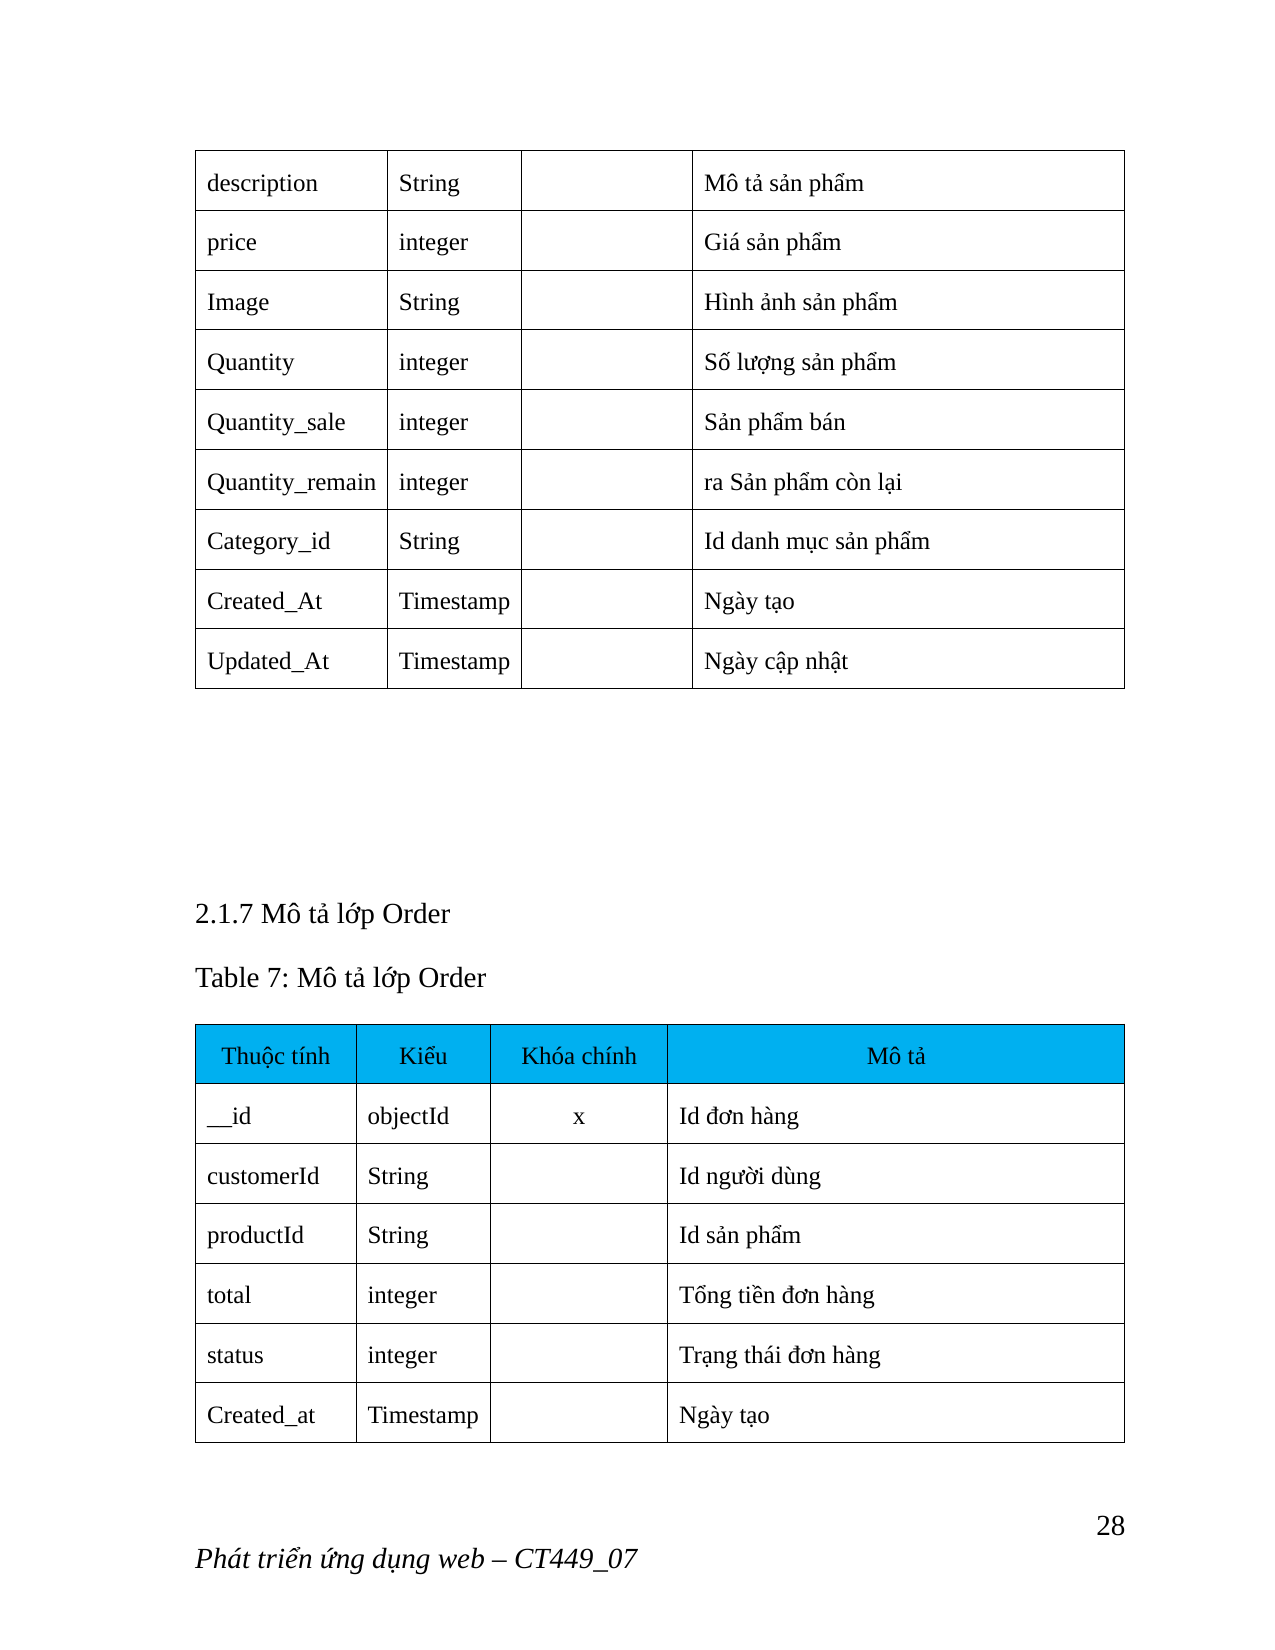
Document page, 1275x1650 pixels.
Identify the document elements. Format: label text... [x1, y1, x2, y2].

table_cell price [196, 211, 387, 269]
table_cell [522, 570, 692, 628]
table_header Kiểu [357, 1025, 490, 1083]
table_cell Id sản phẩm [668, 1204, 1124, 1263]
table_cell customerId [196, 1144, 356, 1203]
table_cell Id danh mục sản phẩm [693, 510, 1124, 568]
table_cell [522, 271, 692, 329]
table_cell Giá sản phẩm [693, 211, 1124, 269]
table_cell Hình ảnh sản phẩm [693, 271, 1124, 329]
table_cell [522, 510, 692, 568]
table_cell integer [388, 450, 521, 509]
table_cell status [196, 1324, 356, 1382]
table_cell Timestamp [388, 570, 521, 628]
table_header Thuộc tính [196, 1025, 356, 1083]
table_cell description [196, 151, 387, 210]
table_cell objectId [357, 1084, 490, 1143]
table_cell Ngày tạo [693, 570, 1124, 628]
table_cell Sản phẩm bán [693, 390, 1124, 449]
table_cell Image [196, 271, 387, 329]
table_cell String [388, 151, 521, 210]
table_cell Mô tả sản phẩm [693, 151, 1124, 210]
table_cell [522, 151, 692, 210]
table_cell String [388, 510, 521, 568]
table_cell Timestamp [357, 1383, 490, 1442]
table_cell [522, 629, 692, 688]
table_cell Tổng tiền đơn hàng [668, 1264, 1124, 1322]
table_cell [491, 1264, 667, 1322]
table_cell String [357, 1204, 490, 1263]
table_cell ra Sản phẩm còn lại [693, 450, 1124, 509]
table_cell Ngày tạo [668, 1383, 1124, 1442]
table_cell Id người dùng [668, 1144, 1124, 1203]
table_cell integer [388, 211, 521, 269]
table_cell String [357, 1144, 490, 1203]
table_cell x [491, 1084, 667, 1143]
table_cell Category_id [196, 510, 387, 568]
table_cell [522, 211, 692, 269]
table_cell [491, 1324, 667, 1382]
table_cell Updated_At [196, 629, 387, 688]
table_cell [522, 330, 692, 389]
table_cell productId [196, 1204, 356, 1263]
text 2.1.7 Mô tả lớp Order [195, 896, 1125, 930]
table_cell Quantity [196, 330, 387, 389]
table_cell Id đơn hàng [668, 1084, 1124, 1143]
table_cell Timestamp [388, 629, 521, 688]
table_cell __id [196, 1084, 356, 1143]
table_cell Quantity_remain [196, 450, 387, 509]
table_cell [491, 1144, 667, 1203]
table_cell [522, 390, 692, 449]
table_cell integer [357, 1324, 490, 1382]
table_cell String [388, 271, 521, 329]
table_cell Số lượng sản phẩm [693, 330, 1124, 389]
table_cell [491, 1204, 667, 1263]
table_cell Trạng thái đơn hàng [668, 1324, 1124, 1382]
table_cell integer [388, 390, 521, 449]
table_cell integer [388, 330, 521, 389]
table_cell Ngày cập nhật [693, 629, 1124, 688]
table_cell integer [357, 1264, 490, 1322]
table_cell [522, 450, 692, 509]
table_header Mô tả [668, 1025, 1124, 1083]
table_cell Created_At [196, 570, 387, 628]
table_cell [491, 1383, 667, 1442]
table_header Khóa chính [491, 1025, 667, 1083]
table_cell Quantity_sale [196, 390, 387, 449]
table_cell total [196, 1264, 356, 1322]
table_cell Created_at [196, 1383, 356, 1442]
